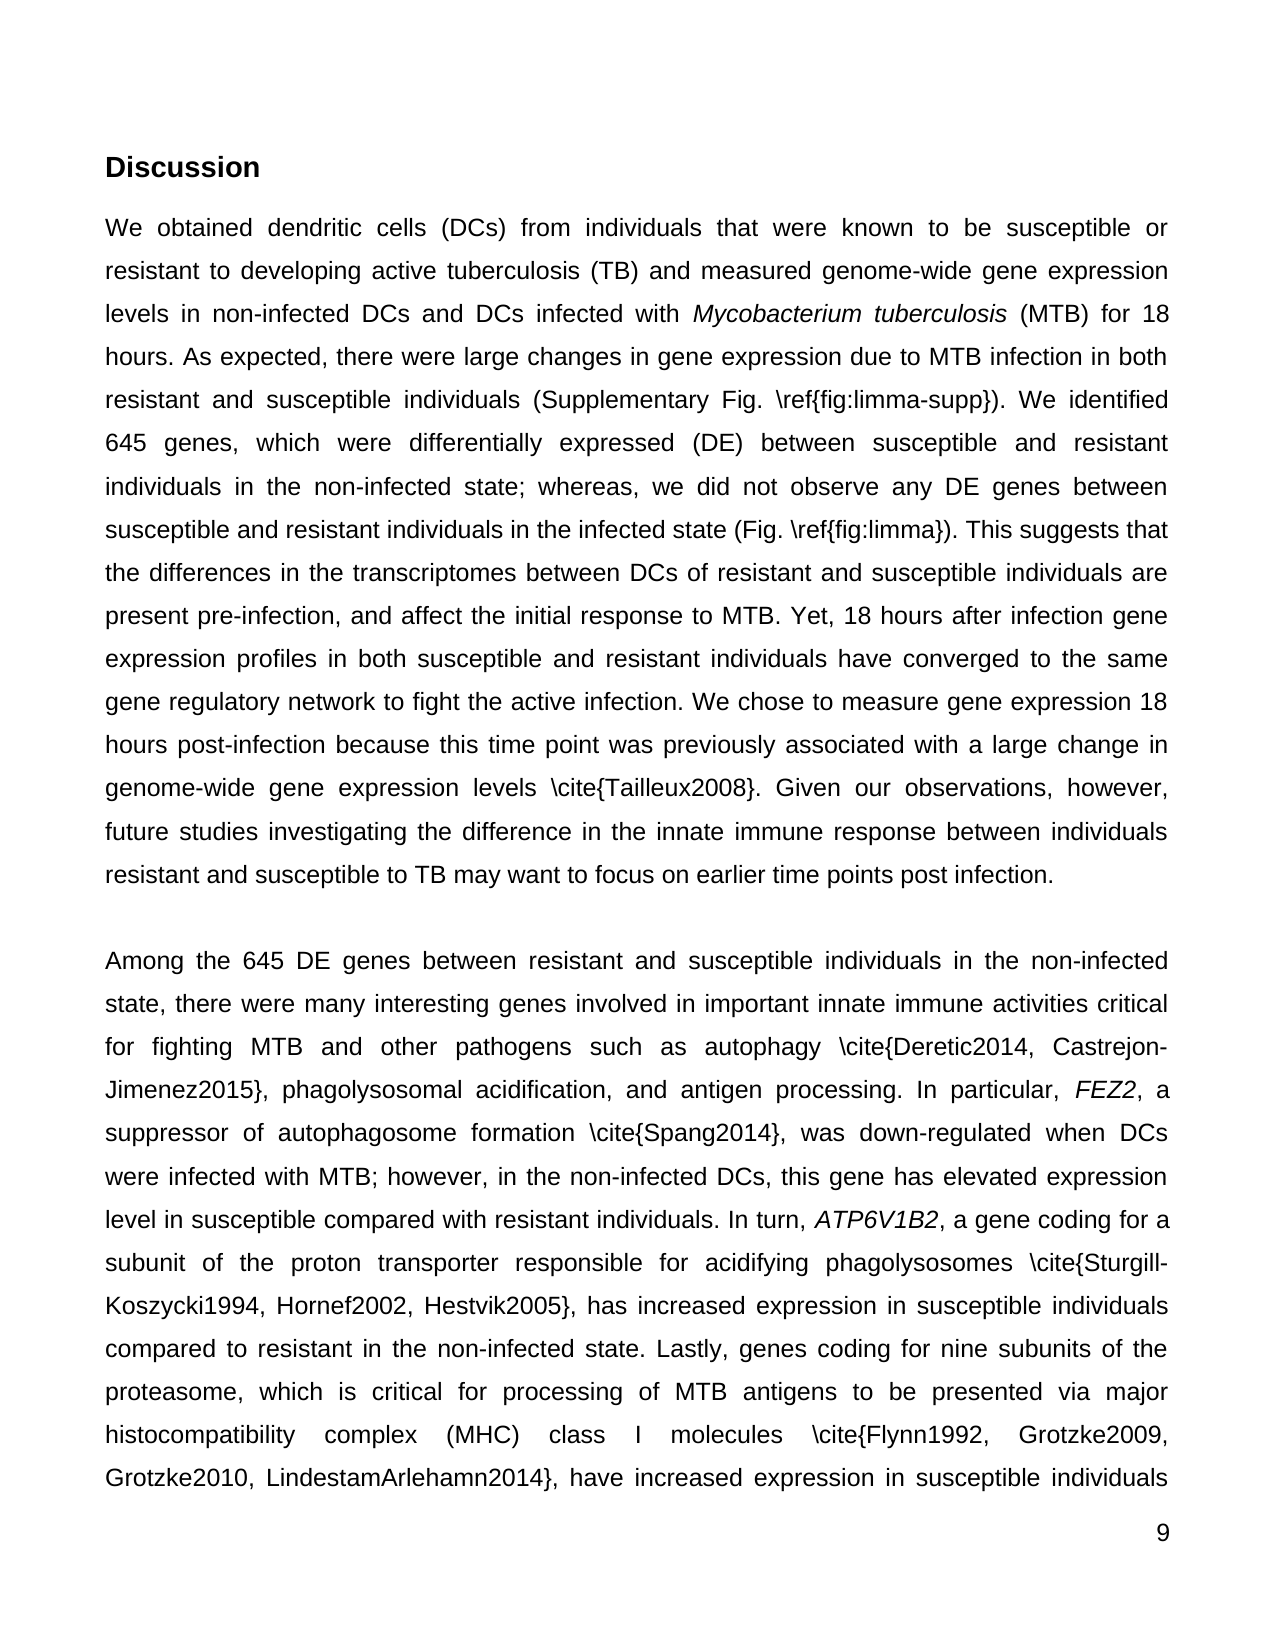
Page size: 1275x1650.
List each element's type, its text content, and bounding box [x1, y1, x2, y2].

text We obtained dendritic cells (DCs) from individuals that were known to be susceptible or resistant to developing active tuberculosis (TB) and measured genome-wide gene expression levels in non-infected DCs and DCs infected with Mycobacterium tuberculosis (MTB) for 18 hours. As expected, there were large changes in gene expression due to MTB infection in both resistant and susceptible individuals (Supplementary Fig. \ref{fig:limma-supp}). We identified 645 genes, which were differentially expressed (DE) between susceptible and resistant individuals in the non-infected state; whereas, we did not observe any DE genes between susceptible and resistant individuals in the infected state (Fig. \ref{fig:limma}). This suggests that the differences in the transcriptomes between DCs of resistant and susceptible individuals are present pre-infection, and affect the initial response to MTB. Yet, 18 hours after infection gene expression profiles in both susceptible and resistant individuals have converged to the same gene regulatory network to fight the active infection. We chose to measure gene expression 18 hours post-infection because this time point was previously associated with a large change in genome-wide gene expression levels \cite{Tailleux2008}. Given our observations, however, future studies investigating the difference in the innate immune response between individuals resistant and susceptible to TB may want to focus on earlier time points post infection. [105, 213, 1170, 888]
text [105, 946, 1170, 1492]
subtitle Discussion [105, 150, 1170, 183]
